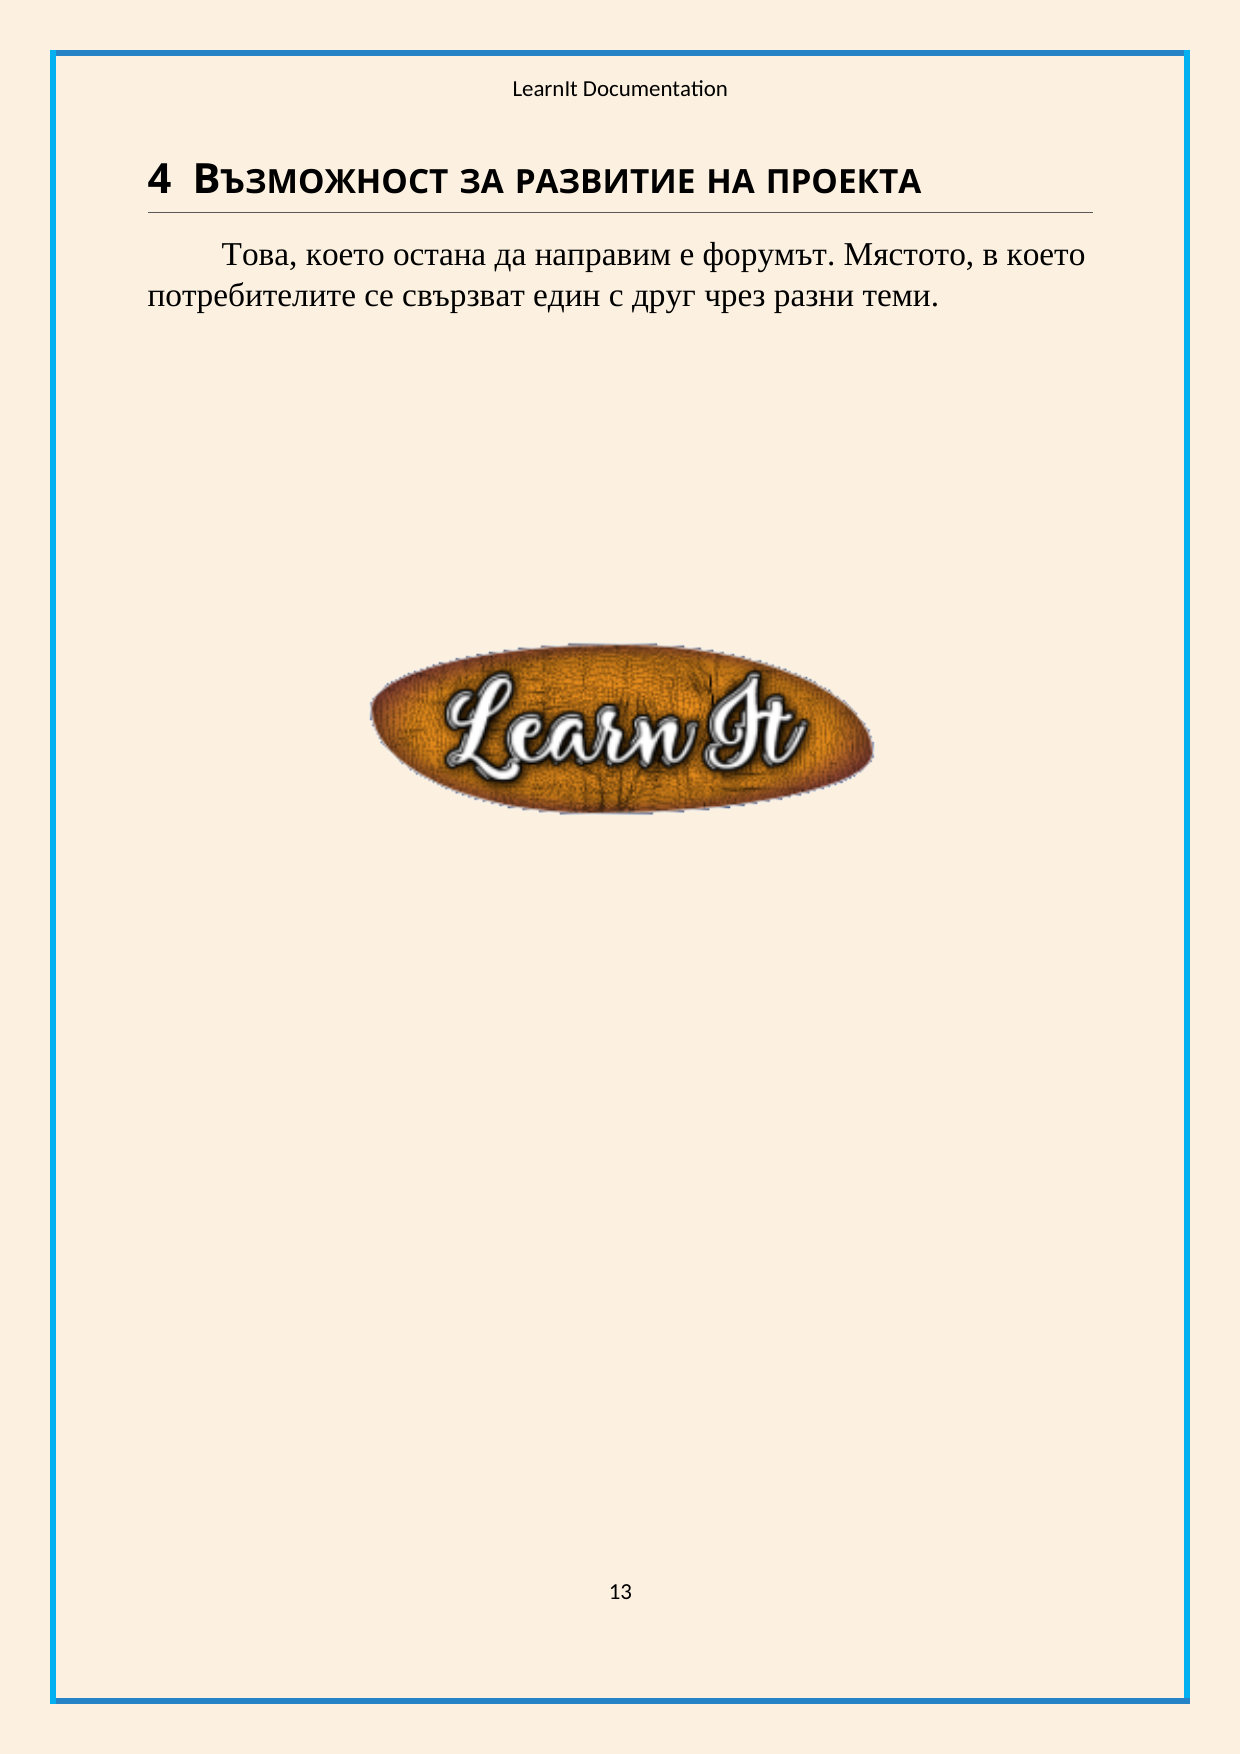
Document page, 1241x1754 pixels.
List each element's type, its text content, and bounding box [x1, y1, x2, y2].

text Това, което остана да направим е форумът. Мястото, в което потребителите се свързват един с друг чрез разни теми. [147, 234, 1093, 313]
picture [341, 633, 900, 826]
subtitle Възможност за развитие на проекта [147, 148, 1093, 213]
